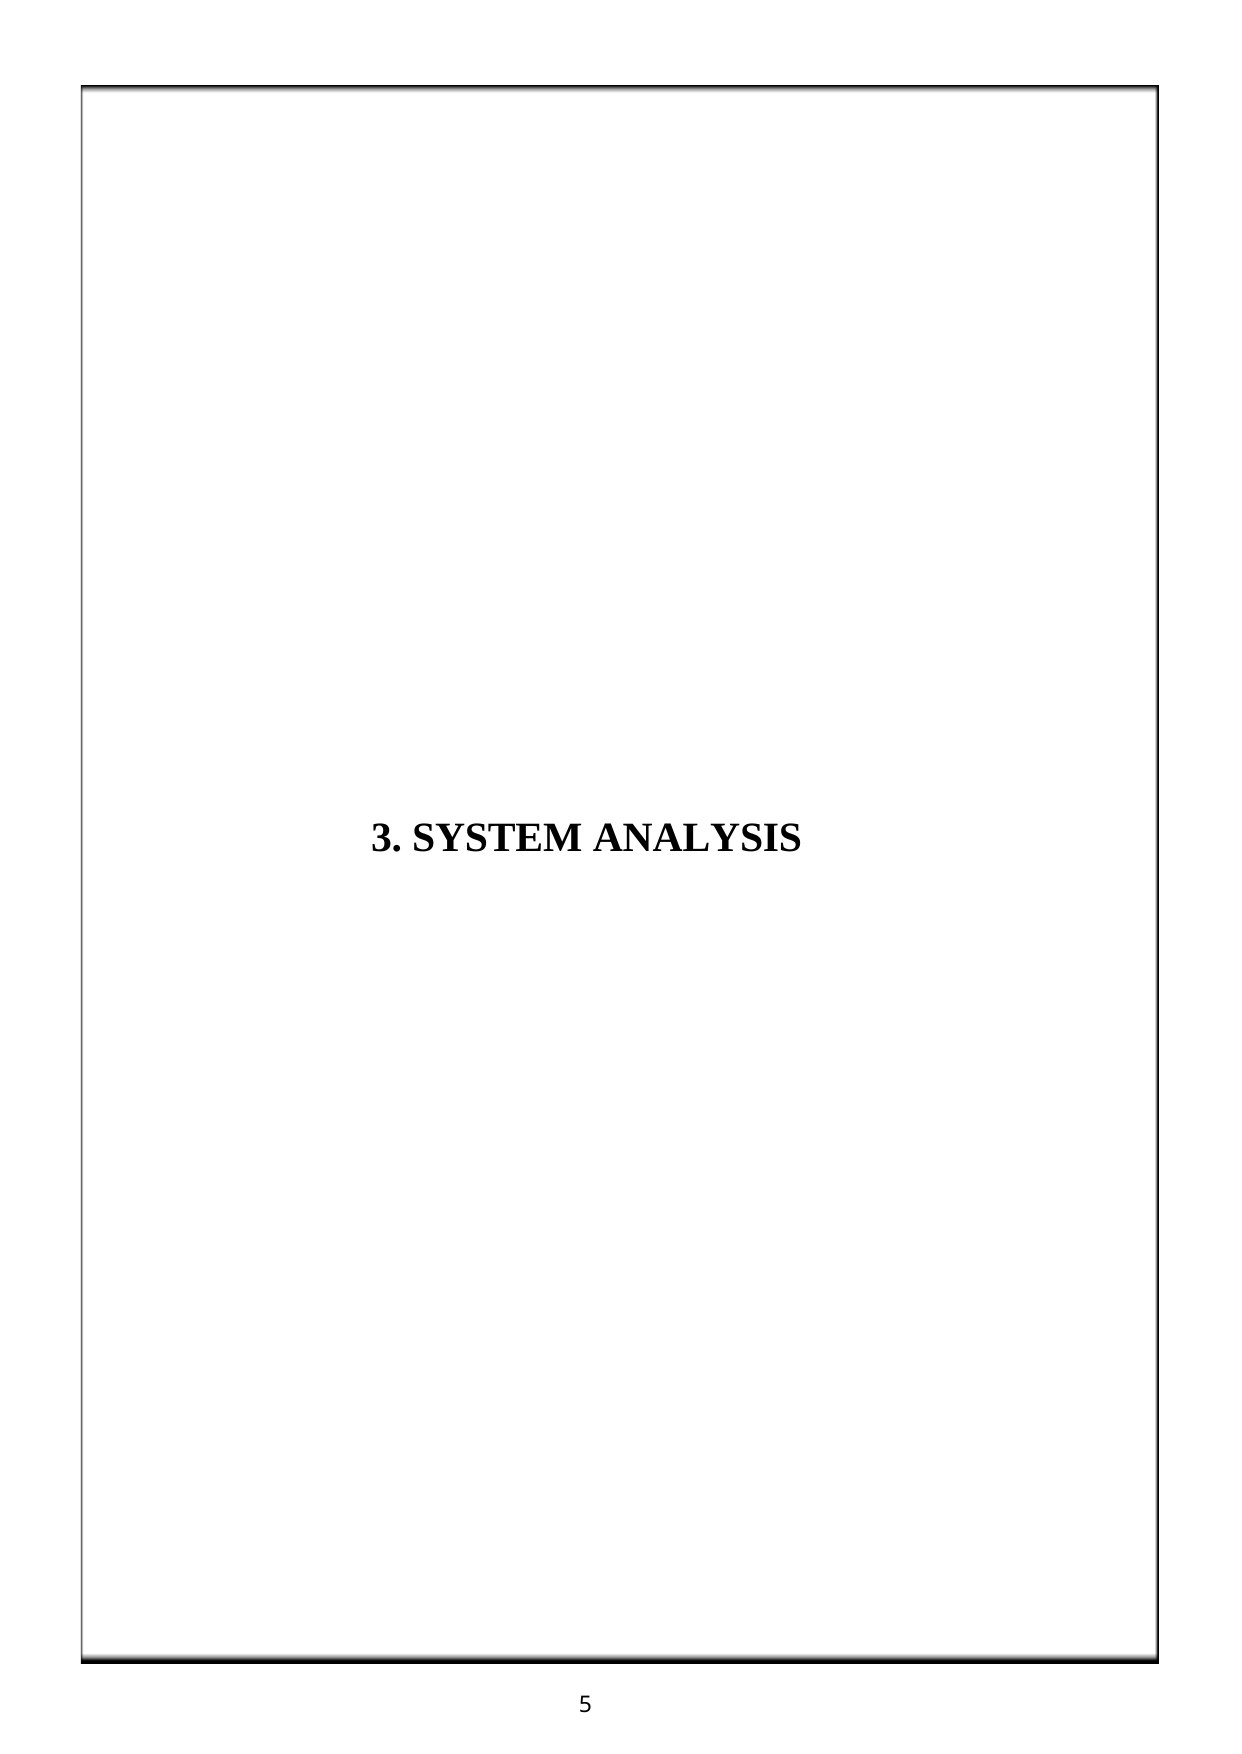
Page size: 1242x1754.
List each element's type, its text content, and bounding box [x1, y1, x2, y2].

text 3. SYSTEM ANALYSIS [69, 812, 1181, 860]
picture [80, 860, 1159, 1664]
picture [80, 85, 1159, 812]
